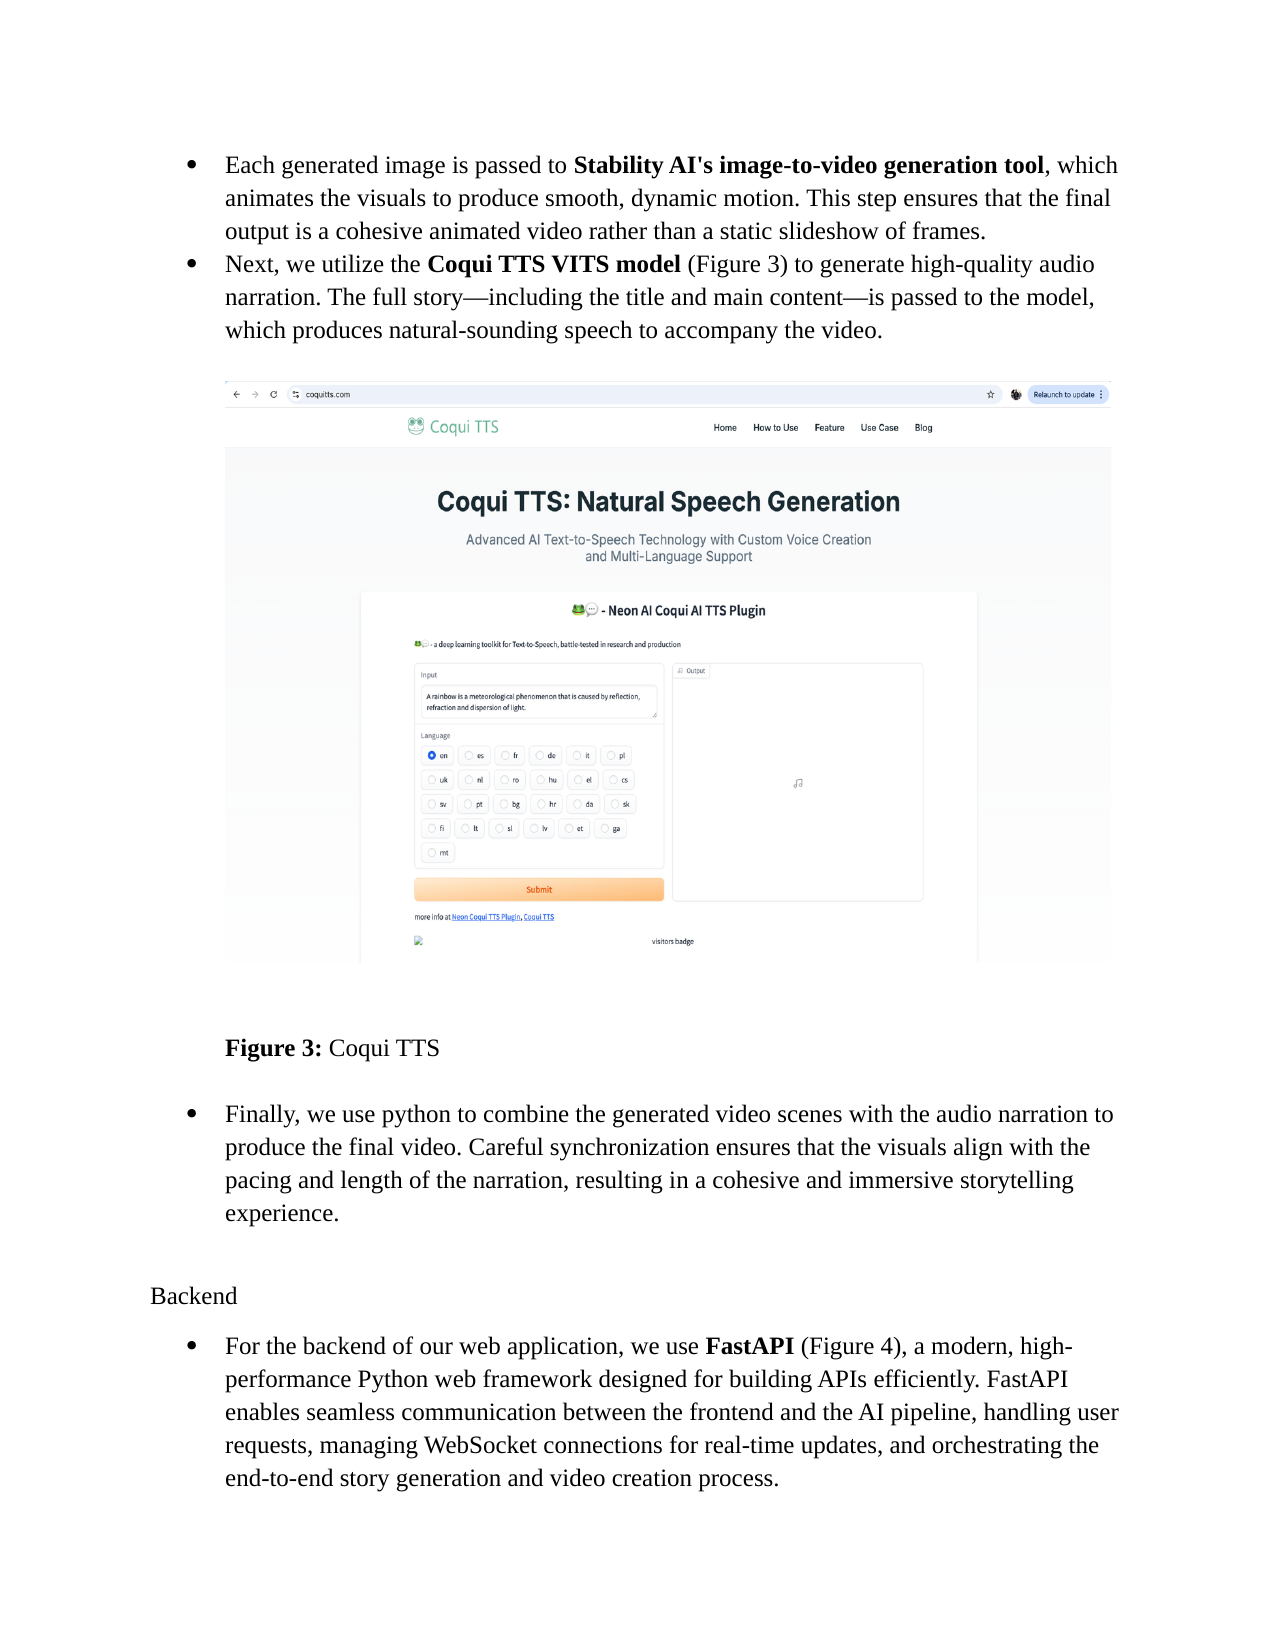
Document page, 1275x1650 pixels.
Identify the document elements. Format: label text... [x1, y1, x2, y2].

list Figure 3: Coqui TTS [225, 1033, 1125, 1062]
list Each generated image is passed to Stability AI's image-to-video generation tool, which animates the visuals to produce smooth, dynamic motion. This step ensures that the final output is a cohesive animated video rather than a static slideshow of frames. [187, 150, 1125, 245]
list Finally, we use python to combine the generated video scenes with the audio narration to produce the final video. Careful synchronization ensures that the visuals align with the pacing and length of the narration, resulting in a cohesive and immersive storytelling experience. [187, 1099, 1125, 1227]
list Next, we utilize the Coqui TTS VITS model (Figure 3) to generate high-quality audio narration. The full story—including the title and main content—is passed to the model, which produces natural-sounding speech to accompany the video. [187, 249, 1125, 344]
list For the backend of our web application, we use FastAPI (Figure 4), a modern, high-performance Python web framework designed for building APIs efficiently. FastAPI enables seamless communication between the frontend and the AI pipeline, handling user requests, managing WebSocket connections for real-time updates, and orchestrating the end-to-end story generation and video creation process. [187, 1331, 1125, 1492]
picture [225, 381, 1112, 963]
text Backend [150, 1281, 1125, 1310]
